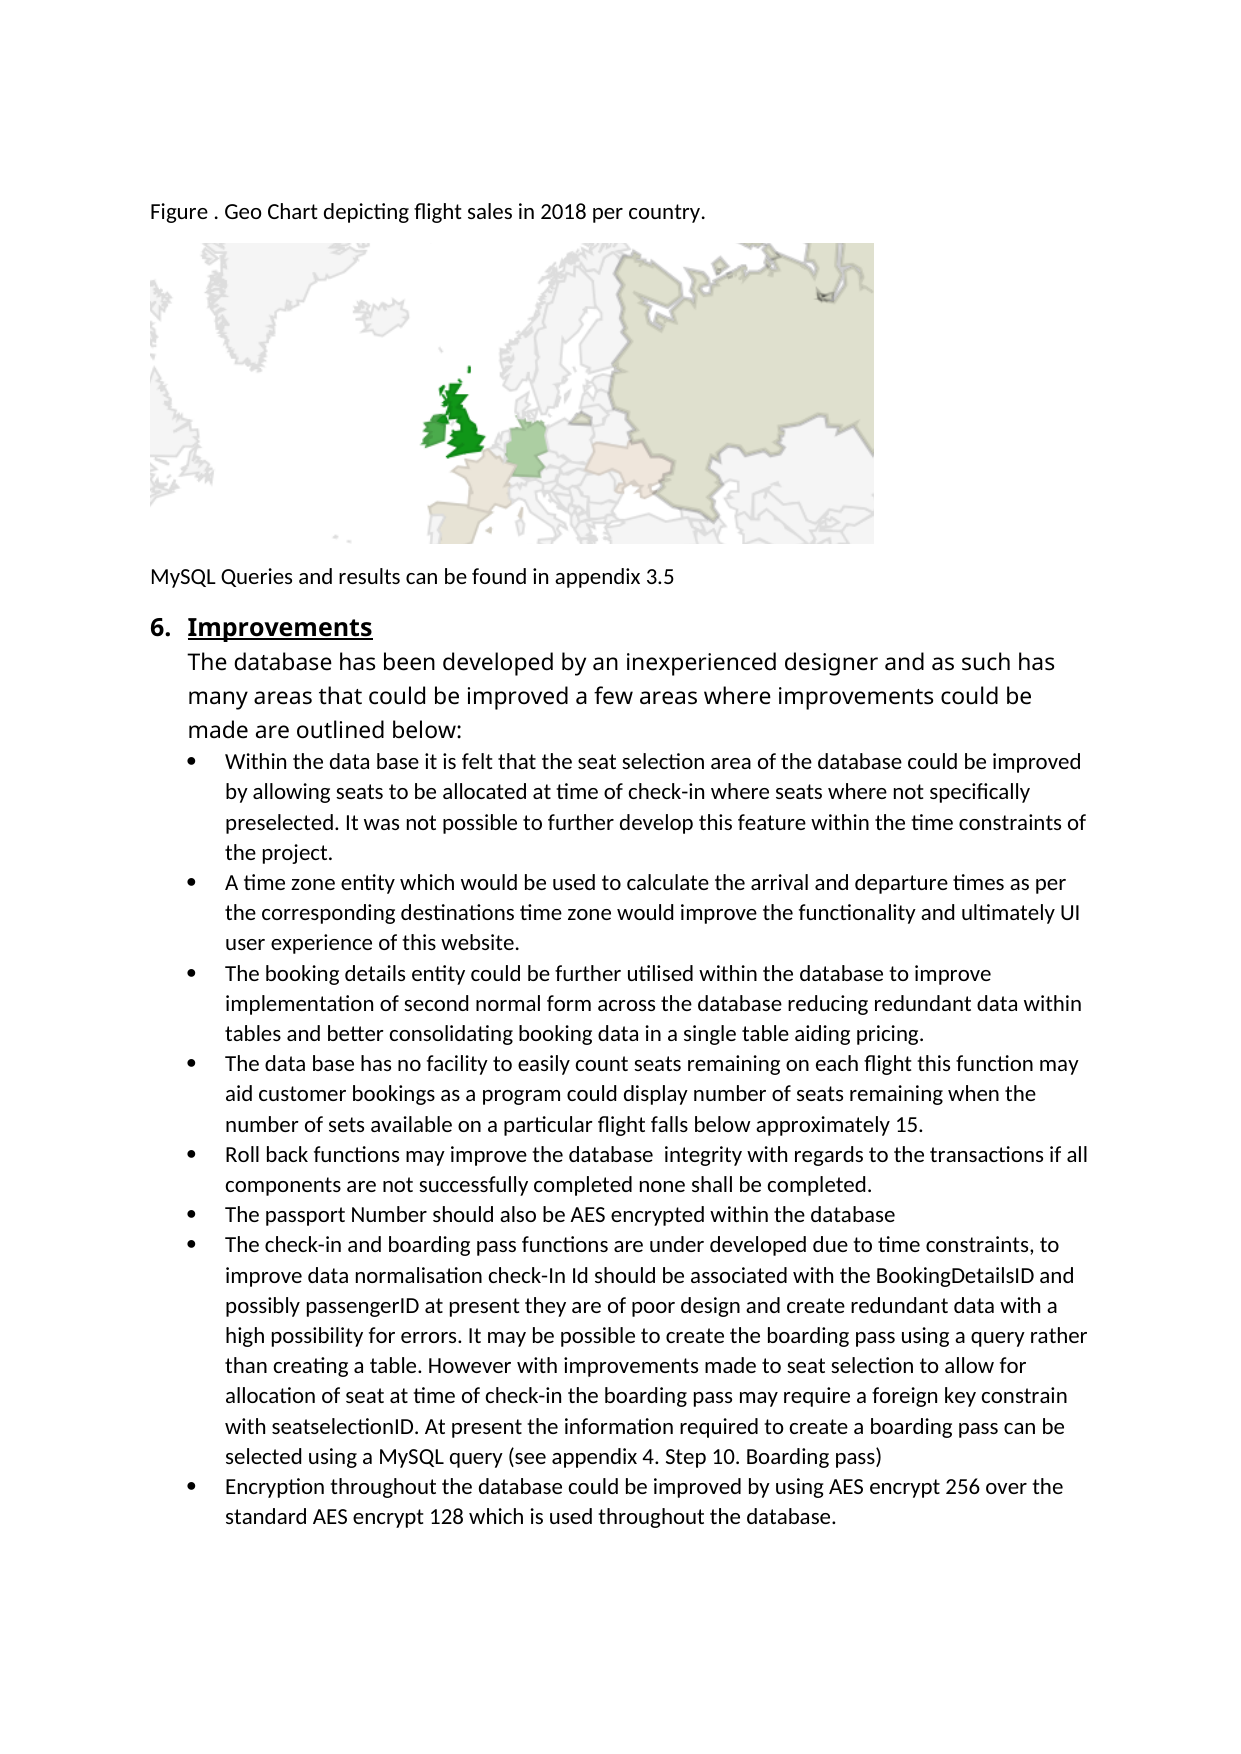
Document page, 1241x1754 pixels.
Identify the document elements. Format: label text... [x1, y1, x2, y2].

picture [150, 243, 874, 544]
list A time zone entity which would be used to calculate the arrival and departure times as per the corresponding destinations time zone would improve the functionality and ultimately UI user experience of this website. [187, 868, 1090, 957]
text MySQL Queries and results can be found in appendix 3.5 [150, 562, 1090, 590]
list The database has been developed by an inexperienced designer and as such has many areas that could be improved a few areas where improvements could be made are outlined below: [187, 646, 1090, 745]
list Roll back functions may improve the database integrity with regards to the transactions if all components are not successfully completed none shall be completed. [187, 1140, 1090, 1198]
text Figure . Geo Chart depicting flight sales in 2018 per country. [150, 197, 1090, 225]
list The data base has no facility to easily count seats remaining on each flight this function may aid customer bookings as a program could display number of seats remaining when the number of sets available on a particular flight falls below approximately 15. [187, 1049, 1090, 1138]
list Improvements [150, 609, 1090, 643]
list The booking details entity could be further utilised within the database to improve implementation of second normal form across the database reducing redundant data within tables and better consolidating booking data in a single table aiding pricing. [187, 959, 1090, 1047]
list The check-in and boarding pass functions are under developed due to time constraints, to improve data normalisation check-In Id should be associated with the BookingDetailsID and possibly passengerID at present they are of poor design and create redundant data with a high possibility for errors. It may be possible to create the boarding pass using a query rather than creating a table. However with improvements made to seat selection to allow for allocation of seat at time of check-in the boarding pass may require a foreign key constrain with seatselectionID. At present the information required to create a boarding pass can be selected using a MySQL query (see appendix 4. Step 10. Boarding pass) [187, 1231, 1090, 1470]
list The passport Number should also be AES encrypted within the database [187, 1200, 1090, 1228]
list Within the data base it is felt that the seat selection area of the database could be improved by allowing seats to be allocated at time of check-in where seats where not specifically preselected. It was not possible to further develop this feature within the time constraints of the project. [187, 747, 1090, 866]
list Encryption throughout the database could be improved by using AES encrypt 256 over the standard AES encrypt 128 which is used throughout the database. [187, 1472, 1090, 1531]
